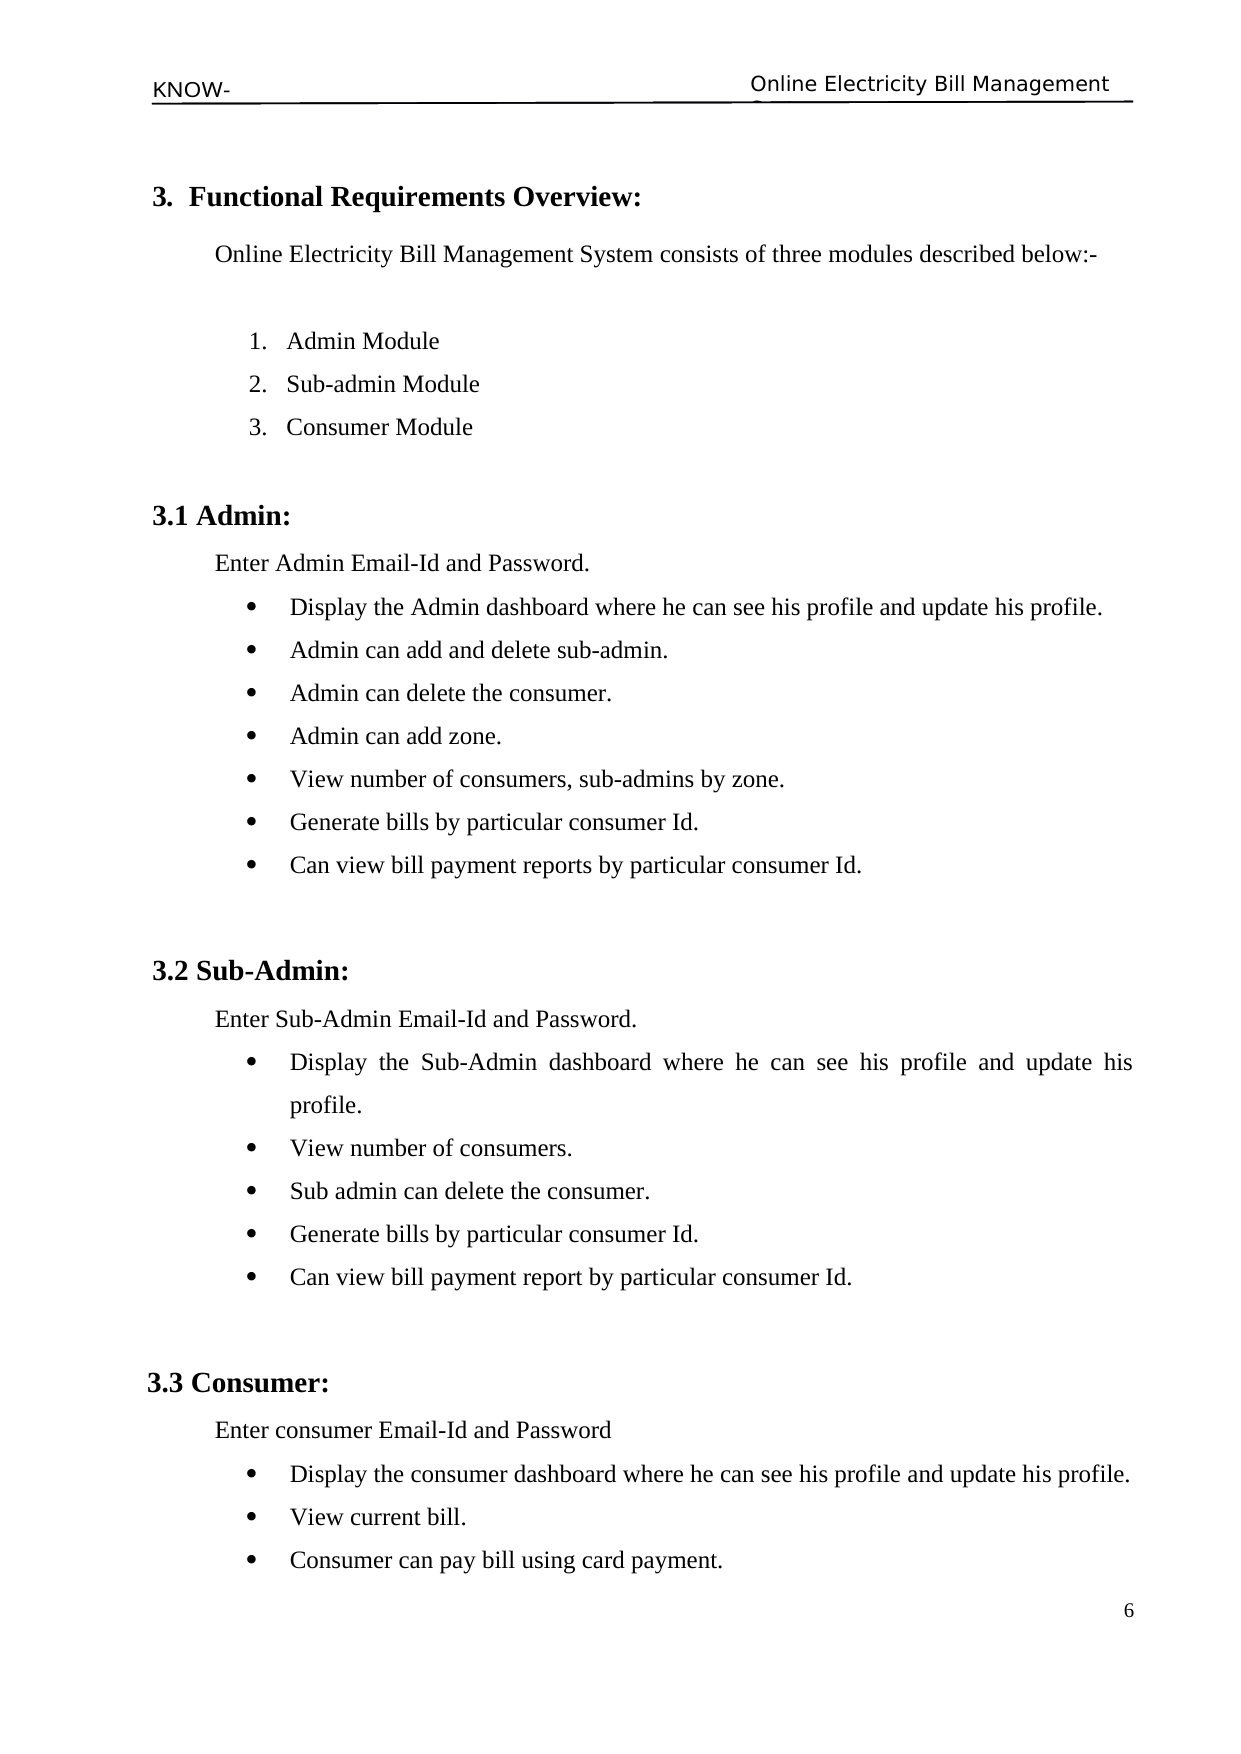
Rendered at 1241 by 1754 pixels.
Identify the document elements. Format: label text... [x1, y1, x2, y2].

list Sub-admin Module [249, 369, 1134, 398]
list Consumer can pay bill using card payment. [252, 1545, 1134, 1574]
list Display the Sub-Admin dashboard where he can see his profile and update his profile. [252, 1047, 1134, 1119]
list Can view bill payment reports by particular consumer Id. [252, 850, 1134, 879]
subtitle Functional Requirements Overview: [152, 179, 1134, 213]
list Generate bills by particular consumer Id. [252, 807, 1134, 836]
list View number of consumers, sub-admins by zone. [252, 764, 1134, 793]
list View number of consumers. [252, 1133, 1134, 1162]
list Admin can delete the consumer. [252, 678, 1134, 707]
list Can view bill payment report by particular consumer Id. [252, 1262, 1134, 1291]
list Display the Admin dashboard where he can see his profile and update his profile. [252, 592, 1134, 620]
list Consumer Module [249, 412, 1134, 441]
text 3.3 Consumer: [139, 1365, 1134, 1399]
list Admin Module [249, 326, 1134, 354]
text 3.1 Admin: [139, 498, 1134, 532]
list Sub admin can delete the consumer. [252, 1176, 1134, 1205]
list Admin can add zone. [252, 721, 1134, 750]
text 3.2 Sub-Admin: [139, 953, 1134, 987]
list Display the consumer dashboard where he can see his profile and update his profile. [252, 1459, 1134, 1487]
text Enter consumer Email-Id and Password [202, 1416, 1134, 1444]
list Admin can add and delete sub-admin. [252, 635, 1134, 663]
list Generate bills by particular consumer Id. [252, 1219, 1134, 1248]
text Enter Admin Email-Id and Password. [152, 548, 1134, 577]
text Online Electricity Bill Management System consists of three modules described below:- [152, 239, 1134, 268]
text Enter Sub-Admin Email-Id and Password. [152, 1004, 1134, 1032]
list View current bill. [252, 1502, 1134, 1531]
